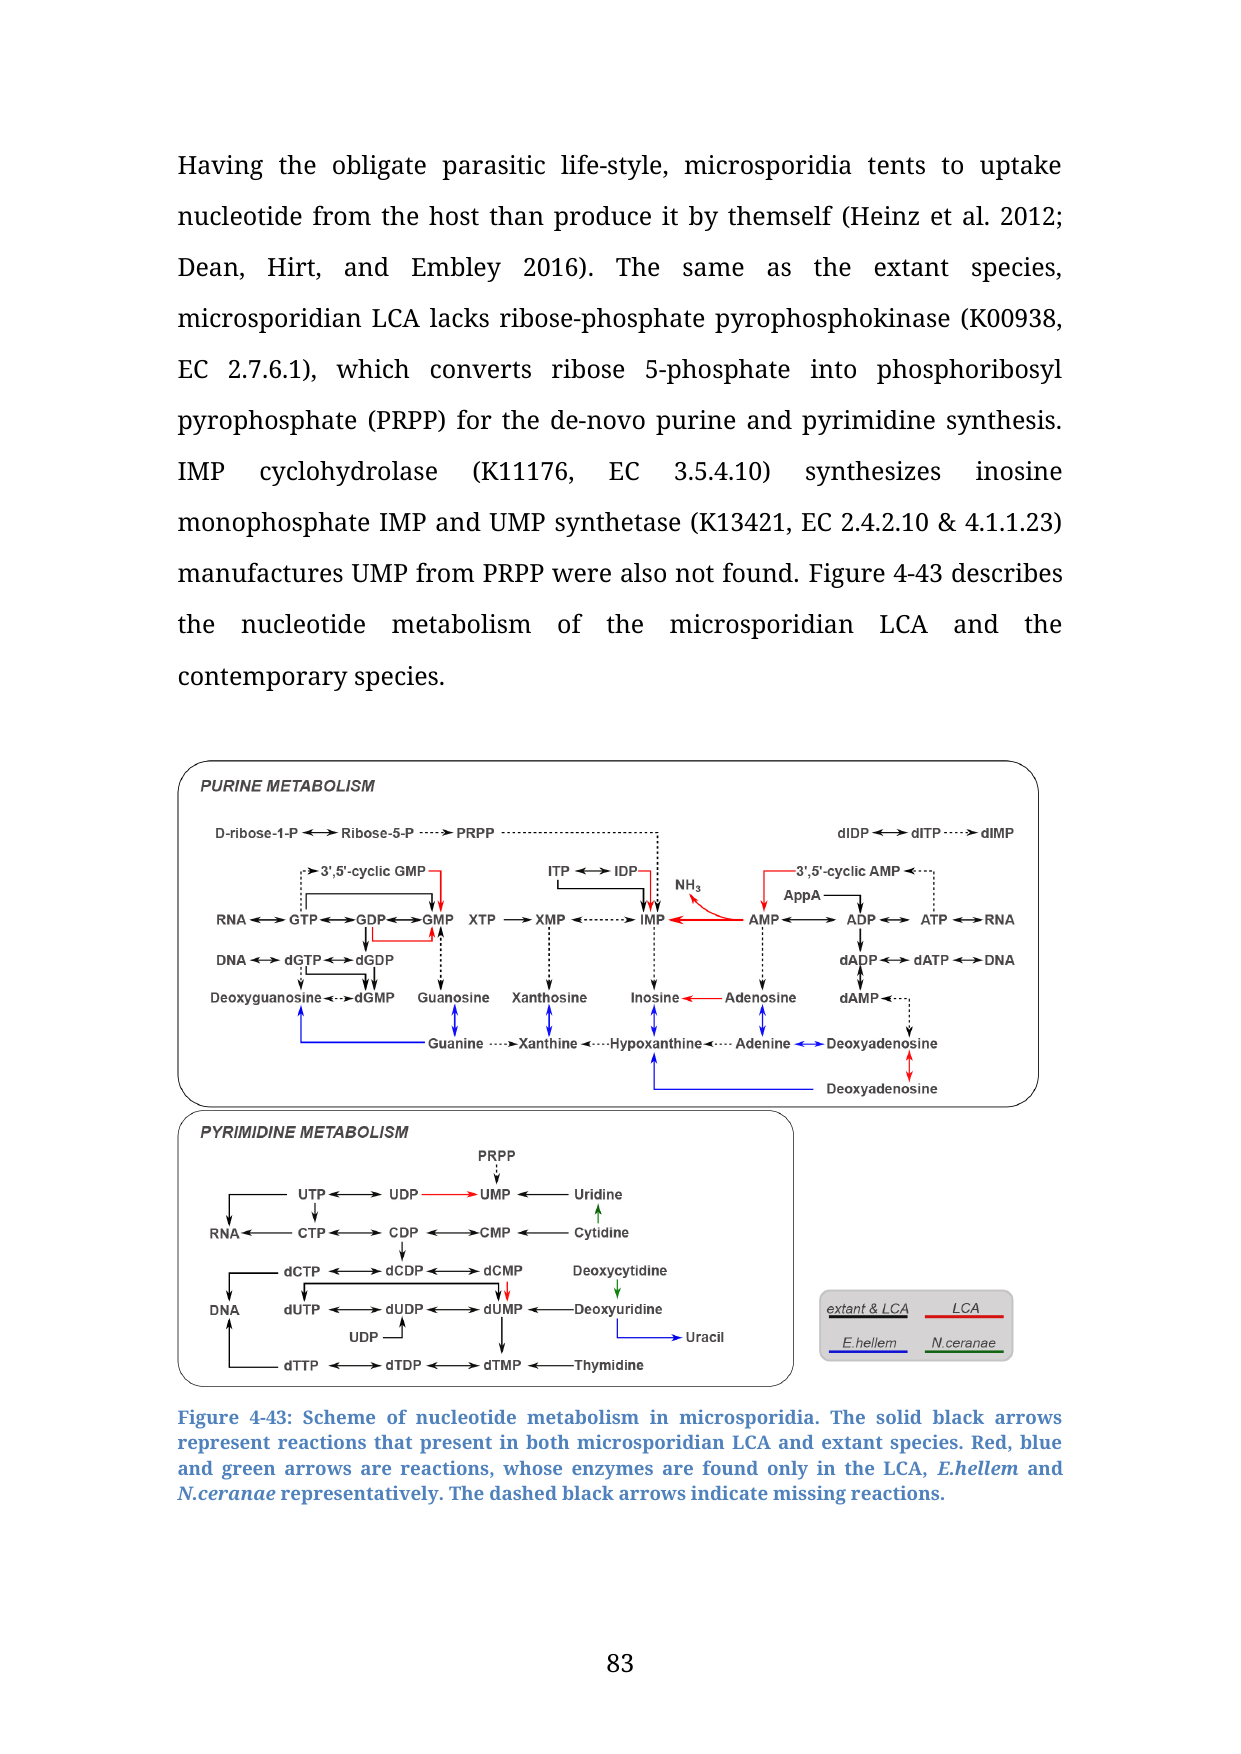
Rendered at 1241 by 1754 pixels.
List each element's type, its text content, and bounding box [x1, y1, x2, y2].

picture [177, 760, 1039, 1387]
